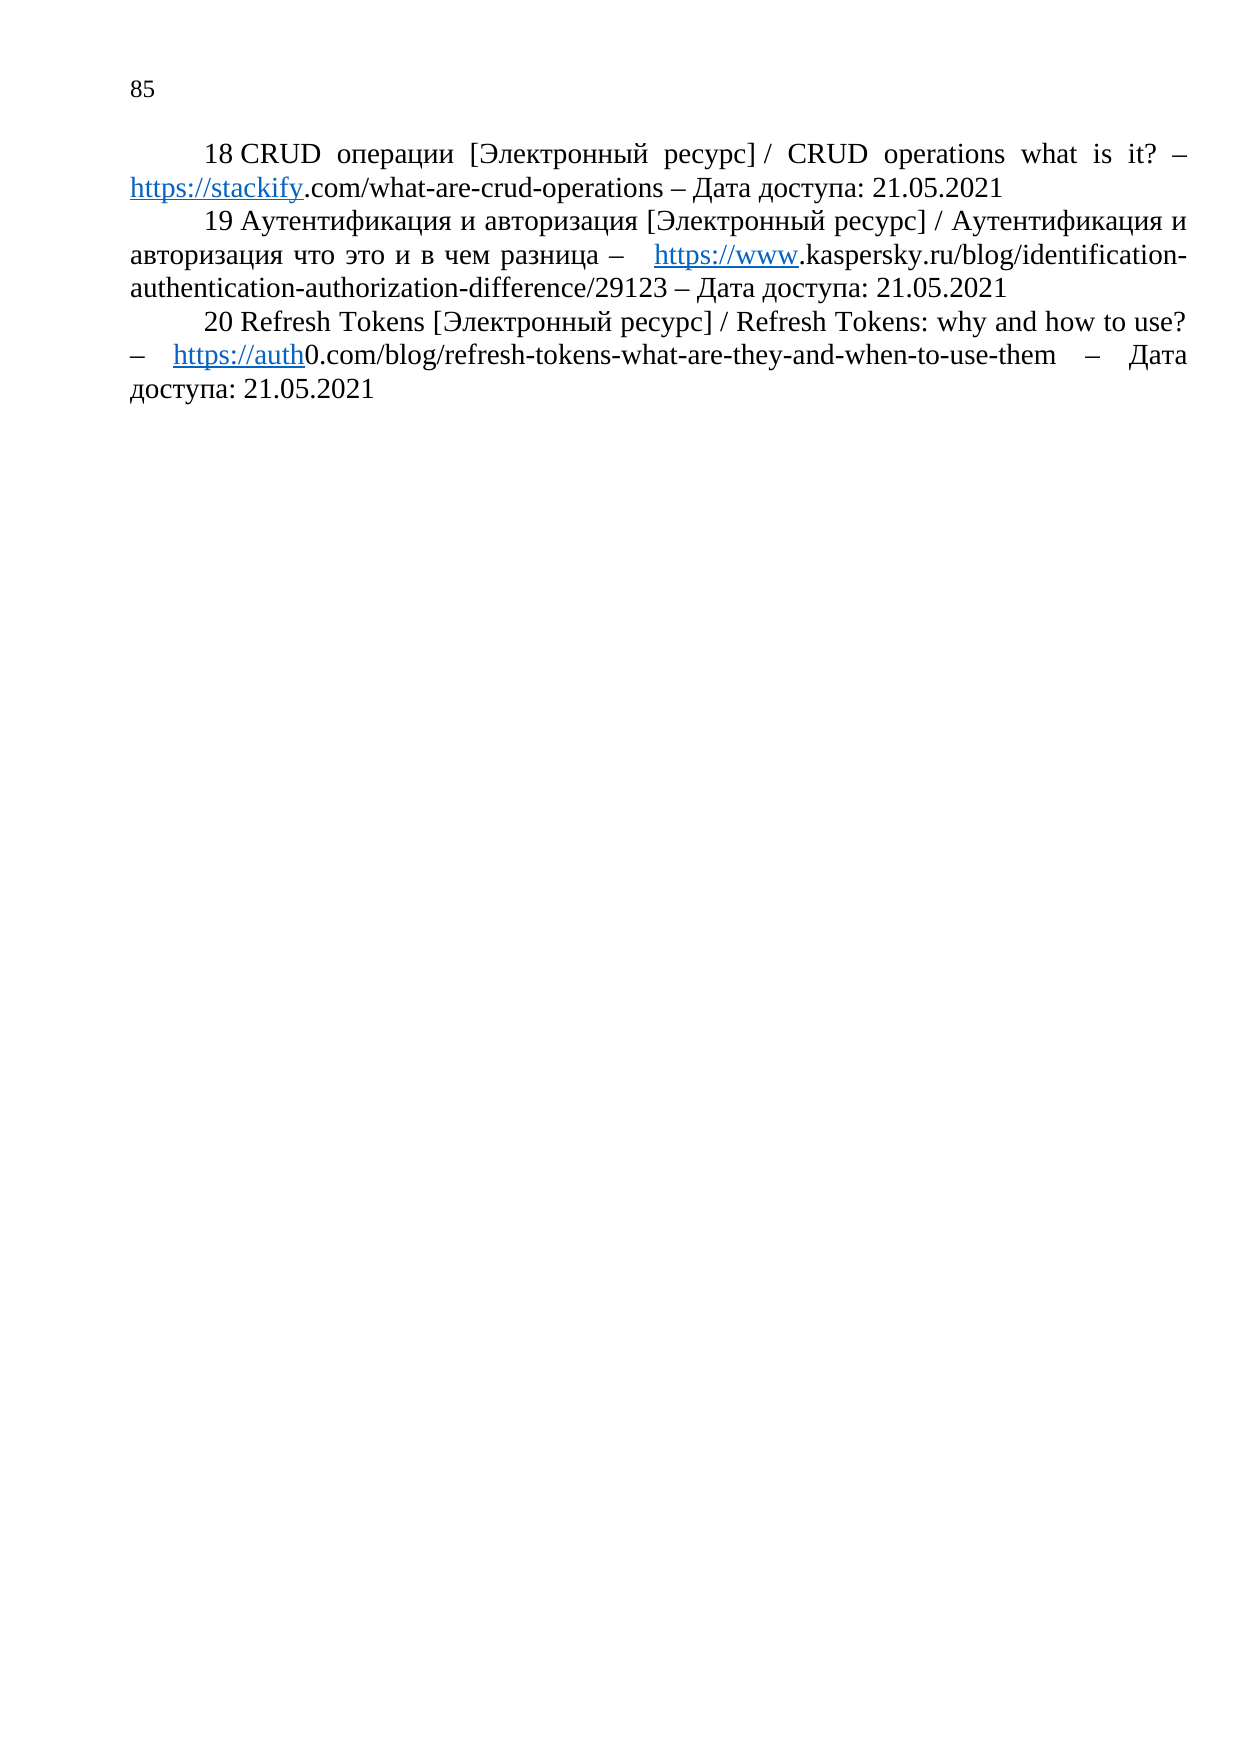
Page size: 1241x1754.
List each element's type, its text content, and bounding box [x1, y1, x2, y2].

list CRUD операции [Электронный ресурс] / CRUD operations what is it? – https://stackify.com/what-are-crud-operations – Дата доступа: 21.05.2021 [130, 136, 1187, 203]
list Refresh Tokens [Электронный ресурс] / Refresh Tokens: why and how to use? – https://auth0.com/blog/refresh-tokens-what-are-they-and-when-to-use-them – Дата доступа: 21.05.2021 [130, 304, 1187, 404]
list Аутентификация и авторизация [Электронный ресурс] / Аутентификация и авторизация что это и в чем разница – https://www.kaspersky.ru/blog/identification-authentication-authorization-difference/29123 – Дата доступа: 21.05.2021 [130, 203, 1187, 304]
